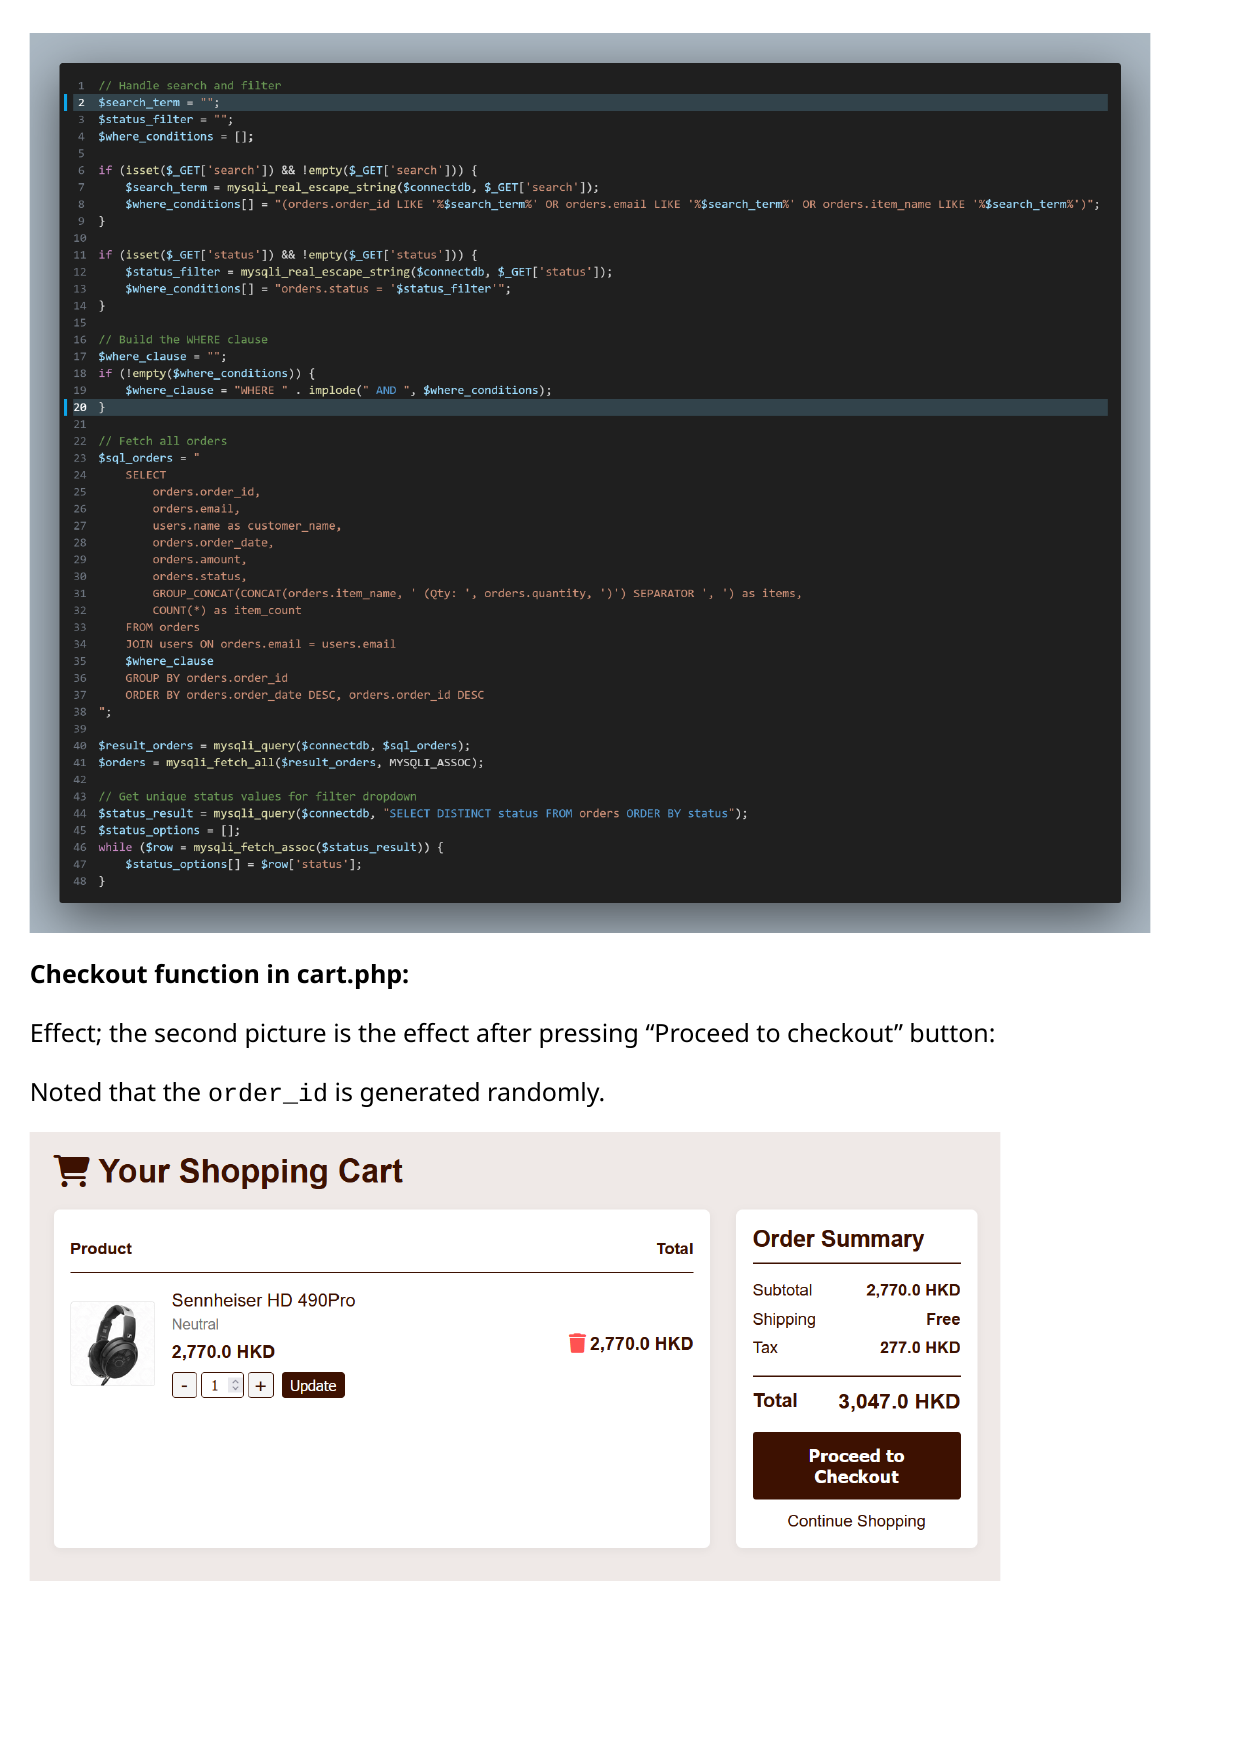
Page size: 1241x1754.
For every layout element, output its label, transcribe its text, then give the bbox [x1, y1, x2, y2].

picture [29, 1132, 1001, 1581]
text Checkout function in cart.php: [29, 955, 1211, 992]
text Effect; the second picture is the effect after pressing “Proceed to checkout” button: [29, 1014, 1211, 1052]
text Noted that the order_id is generated randomly. [29, 1073, 1211, 1111]
picture [29, 33, 1151, 933]
